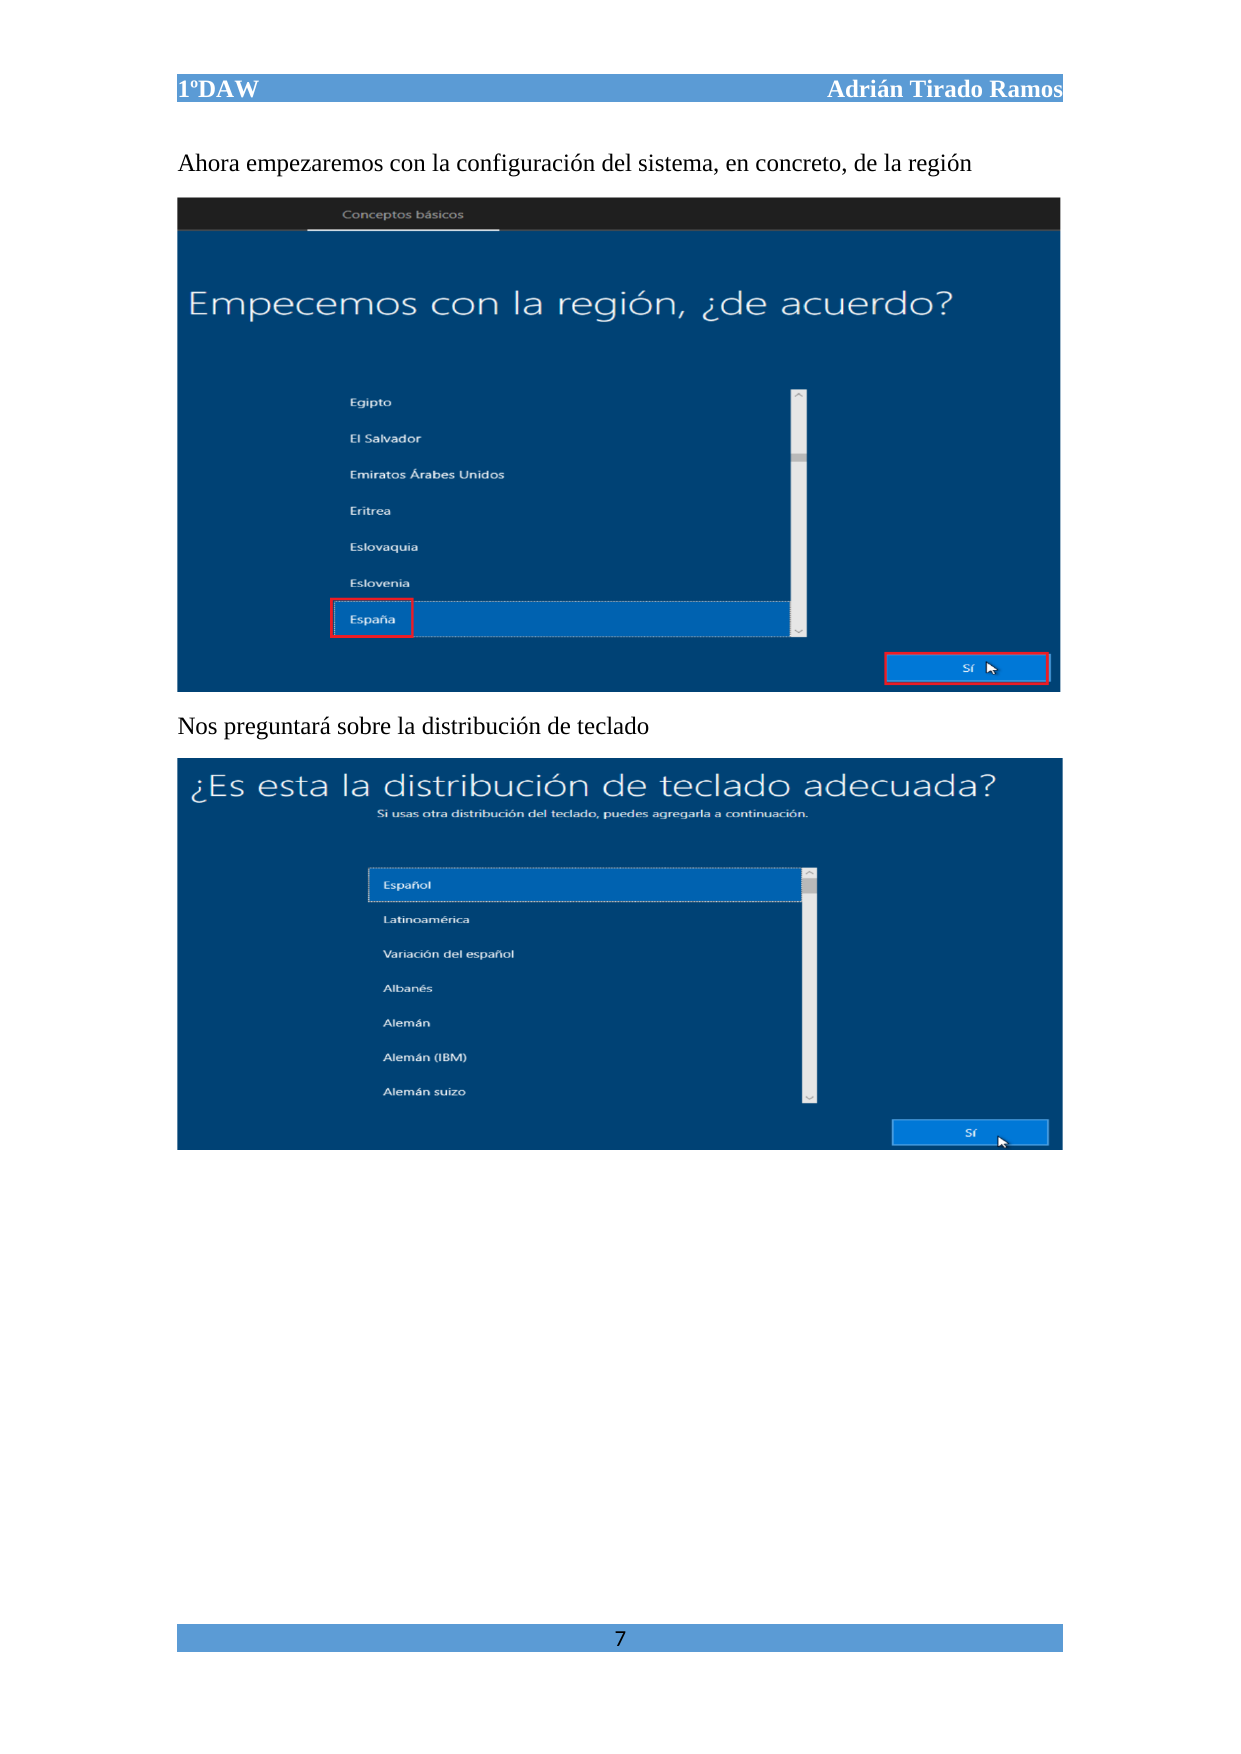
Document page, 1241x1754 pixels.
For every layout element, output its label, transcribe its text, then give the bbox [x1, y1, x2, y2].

text Ahora empezaremos con la configuración del sistema, en concreto, de la región [177, 148, 1063, 176]
picture [177, 195, 1061, 692]
picture [177, 758, 1063, 1150]
text Nos preguntará sobre la distribución de teclado [177, 711, 1063, 740]
